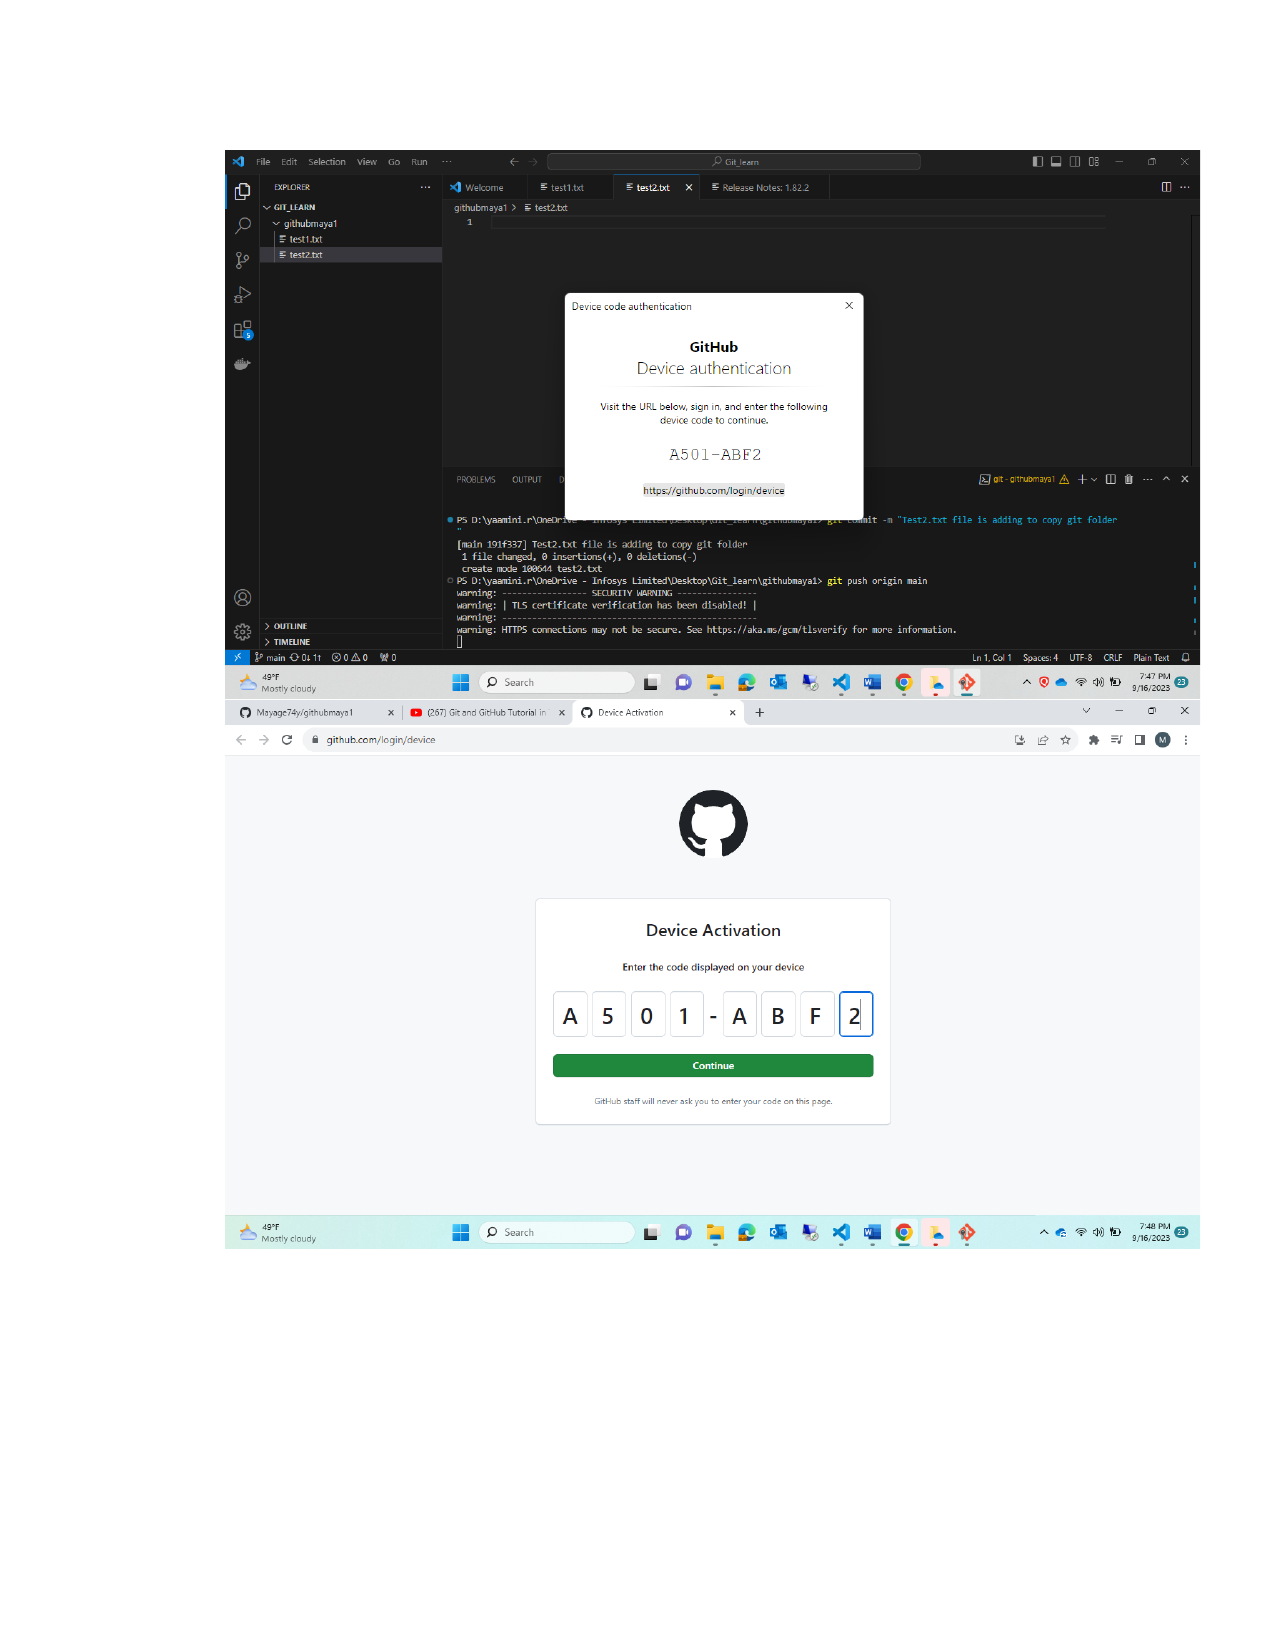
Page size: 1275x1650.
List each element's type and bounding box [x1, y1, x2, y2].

picture [225, 150, 1200, 699]
picture [225, 700, 1200, 1249]
